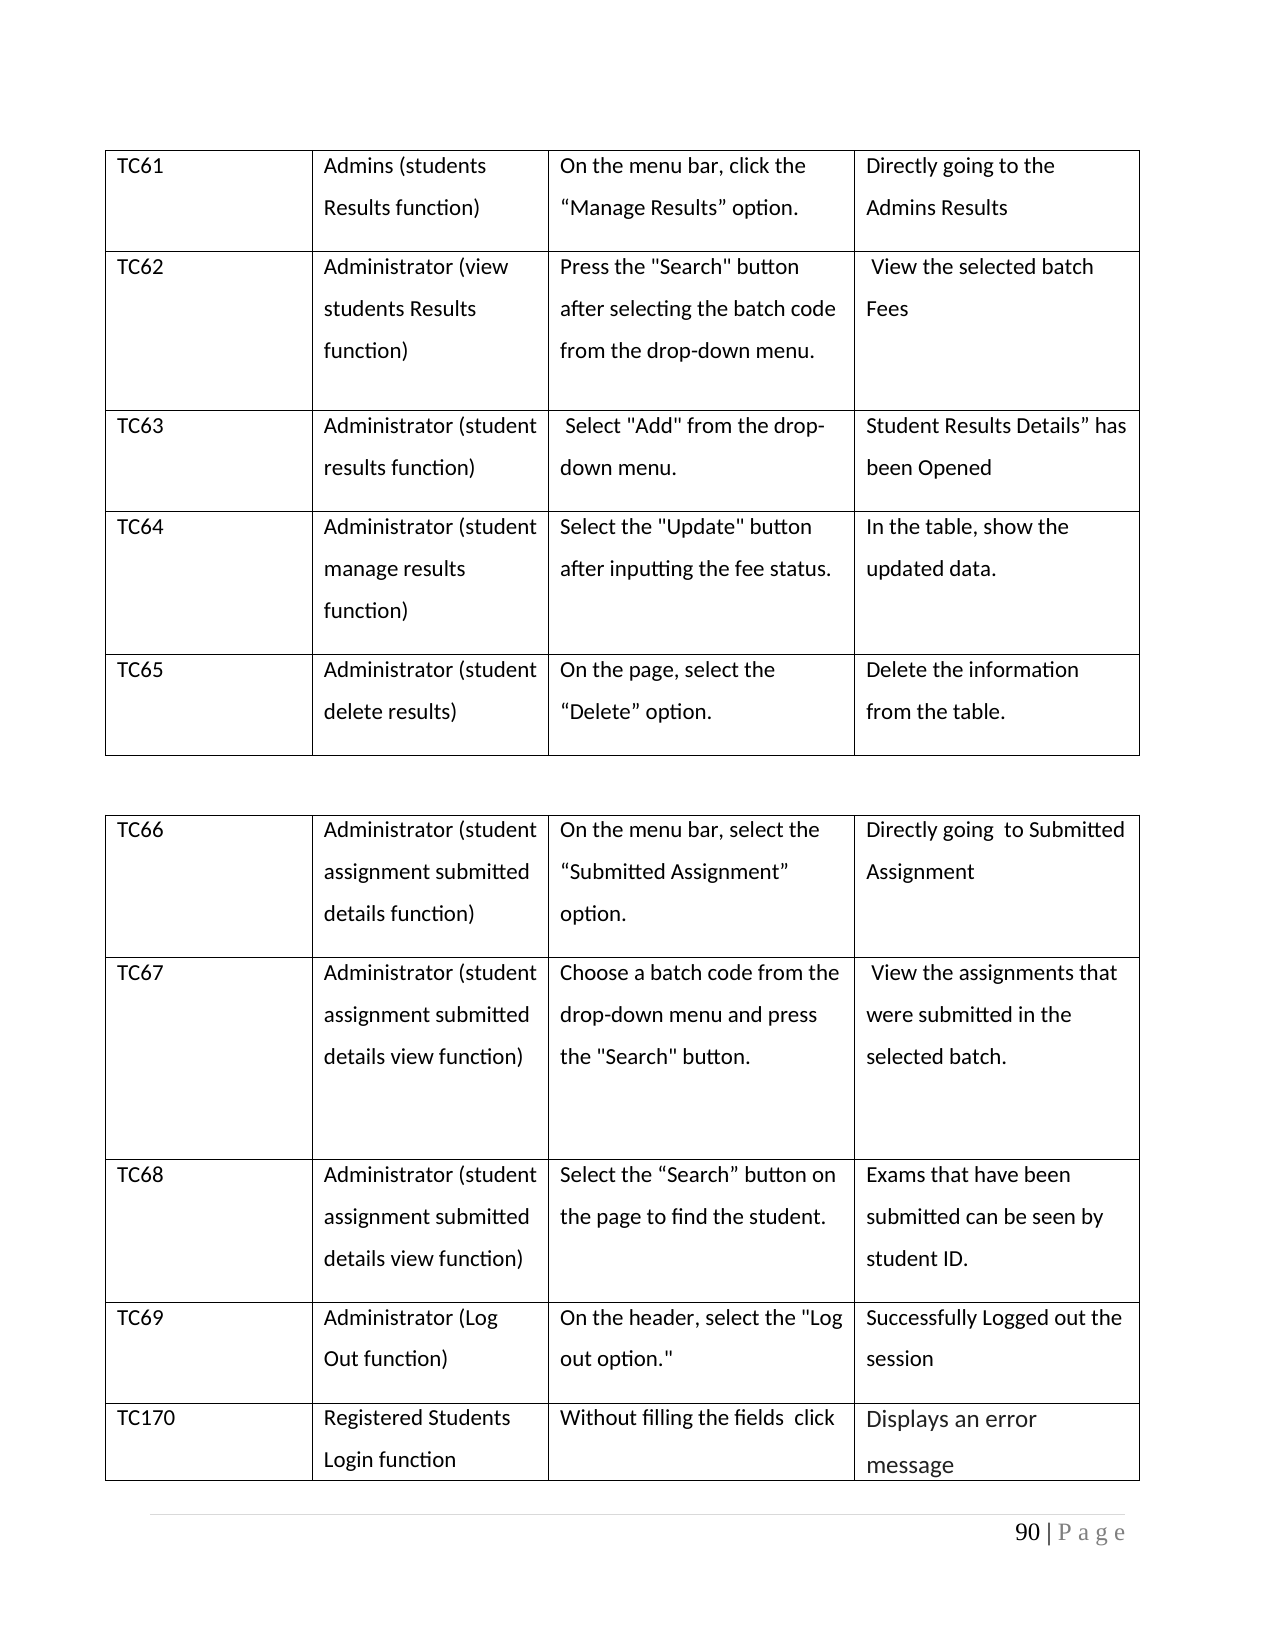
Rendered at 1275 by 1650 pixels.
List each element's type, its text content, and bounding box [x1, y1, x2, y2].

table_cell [313, 1404, 548, 1480]
table_cell TC170 [106, 1404, 312, 1480]
table_cell Select "Add" from the drop-down menu. [549, 411, 854, 511]
table_cell In the table, show the updated data. [855, 512, 1139, 654]
table_cell Administrator (student delete results) [313, 655, 548, 755]
table_header TC66 [106, 816, 312, 957]
table_cell Select the "Update" button after inputting the fee status. [549, 512, 854, 654]
table_cell Delete the information from the table. [855, 655, 1139, 755]
table_cell Administrator (student manage results function) [313, 512, 548, 654]
table_cell TC61 [106, 151, 312, 251]
table_cell Student Results Details” has been Opened [855, 411, 1139, 511]
table_cell Select the “Search” button on the page to find the student. [549, 1160, 854, 1302]
table_cell TC62 [106, 252, 312, 410]
table_cell Exams that have been submitted can be seen by student ID. [855, 1160, 1139, 1302]
table_cell TC63 [106, 411, 312, 511]
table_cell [549, 1404, 854, 1480]
table_cell TC69 [106, 1303, 312, 1402]
table_header On the menu bar, select the “Submitted Assignment” option. [549, 816, 854, 957]
table_header Directly going to Submitted Assignment [855, 816, 1139, 957]
table_cell On the header, select the "Log out option." [549, 1303, 854, 1402]
table_cell Choose a batch code from the drop-down menu and press the "Search" button. [549, 958, 854, 1159]
table_cell TC68 [106, 1160, 312, 1302]
table_cell Administrator (student assignment submitted details view function) [313, 1160, 548, 1302]
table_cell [855, 1404, 1139, 1480]
table_header Administrator (student assignment submitted details function) [313, 816, 548, 957]
table_cell Successfully Logged out the session [855, 1303, 1139, 1402]
table_cell Press the "Search" button after selecting the batch code from the drop-down menu. [549, 252, 854, 410]
table_cell On the menu bar, click the “Manage Results” option. [549, 151, 854, 251]
table_cell View the assignments that were submitted in the selected batch. [855, 958, 1139, 1159]
table_cell Administrator (Log Out function) [313, 1303, 548, 1402]
table_cell TC67 [106, 958, 312, 1159]
table_cell View the selected batch Fees [855, 252, 1139, 410]
table_cell Administrator (view students Results function) [313, 252, 548, 410]
table_cell On the page, select the “Delete” option. [549, 655, 854, 755]
table_cell TC64 [106, 512, 312, 654]
table_cell Administrator (student results function) [313, 411, 548, 511]
table_cell TC65 [106, 655, 312, 755]
table_cell Administrator (student assignment submitted details view function) [313, 958, 548, 1159]
table_cell Directly going to the Admins Results [855, 151, 1139, 251]
table_cell Admins (students Results function) [313, 151, 548, 251]
